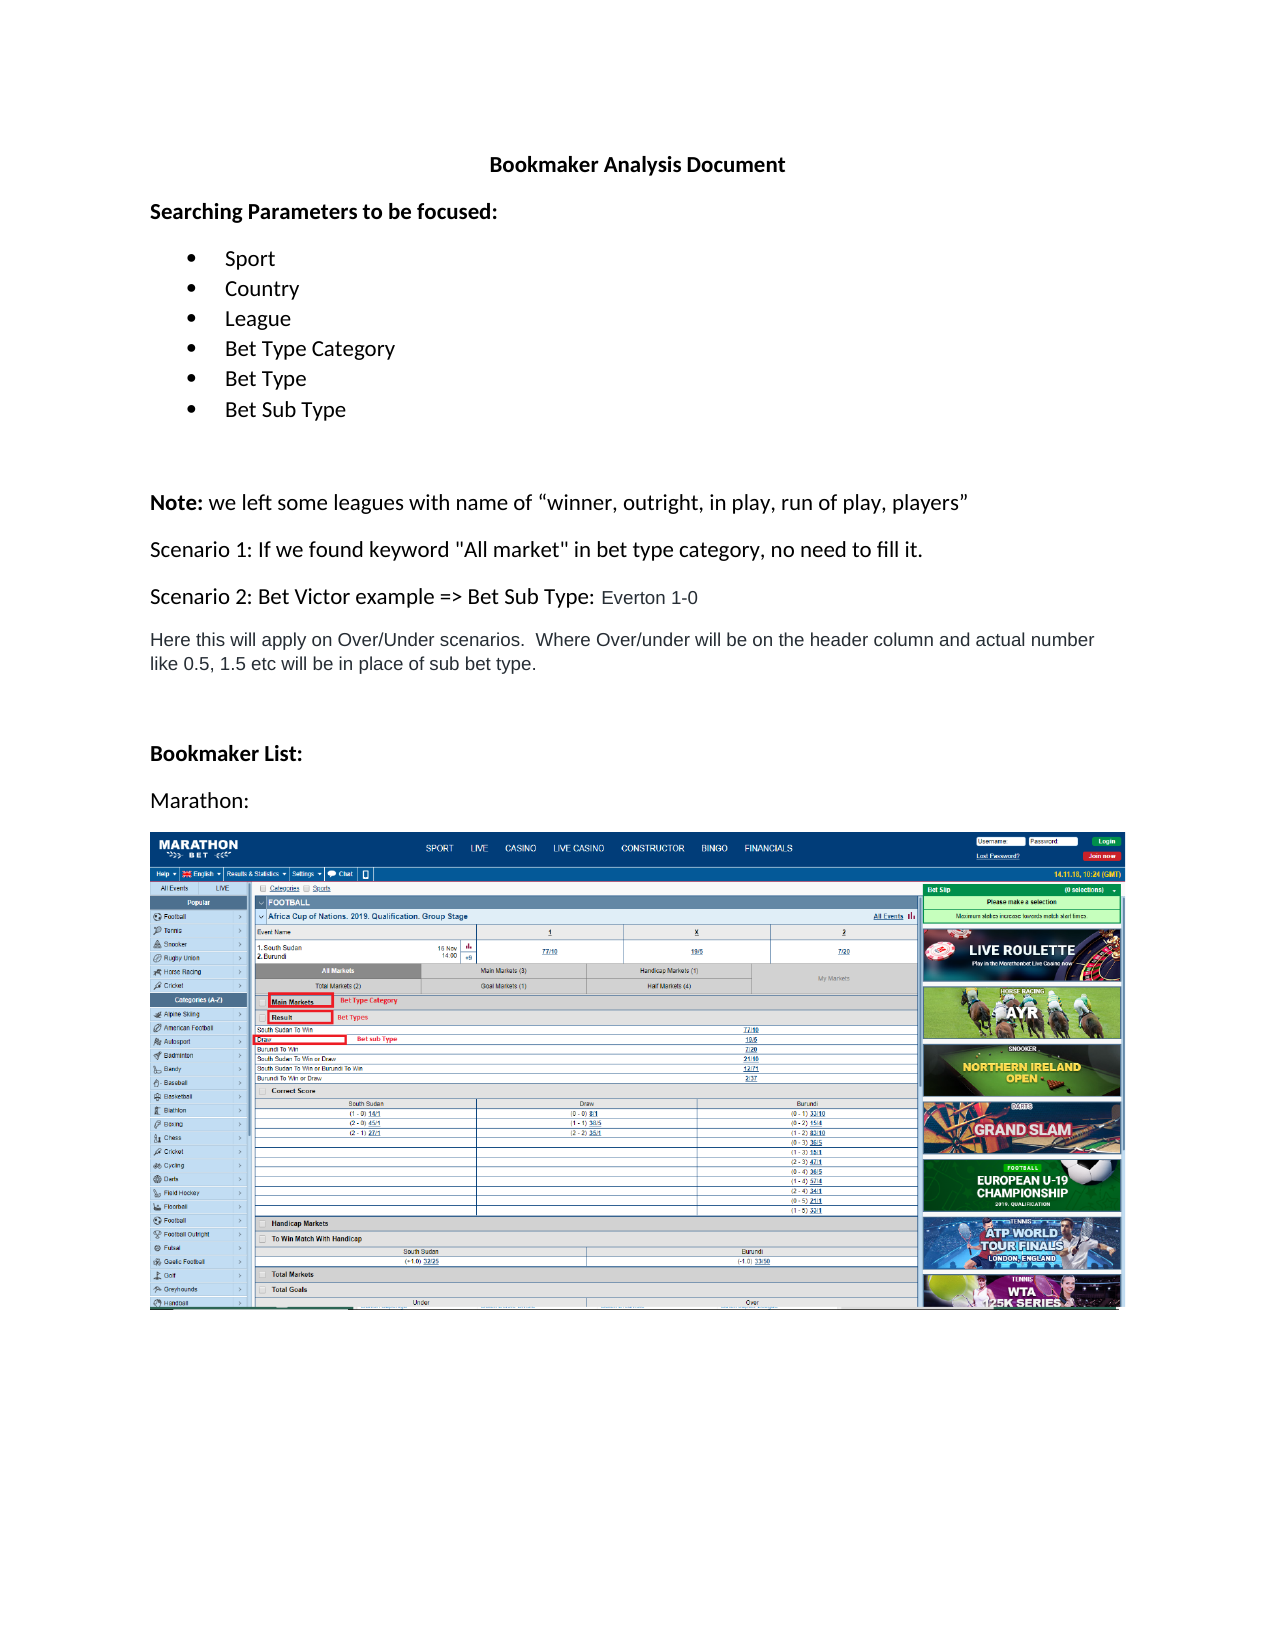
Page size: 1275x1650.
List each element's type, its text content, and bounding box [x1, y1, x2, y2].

list Country [187, 274, 1125, 302]
list Bet Type [187, 364, 1125, 393]
list League [187, 304, 1125, 332]
list Sport [187, 244, 1125, 272]
text Searching Parameters to be focused: [150, 197, 1125, 225]
list Bet Sub Type [187, 395, 1125, 423]
text Here this will apply on Over/Under scenarios. Where Over/under will be on the header column and actual number like 0.5, 1.5 etc will be in place of sub bet type. [150, 629, 1125, 674]
text Note: we left some leagues with name of “winner, outright, in play, run of play, players” [150, 488, 1125, 517]
text Marathon: [150, 786, 1125, 814]
text Scenario 2: Bet Victor example => Bet Sub Type: Everton 1-0 [150, 582, 1125, 610]
text Bookmaker Analysis Document [150, 150, 1125, 178]
text Bookmaker List: [150, 739, 1125, 767]
text Scenario 1: If we found keyword "All market" in bet type category, no need to fill it. [150, 535, 1125, 563]
picture [150, 832, 1125, 1310]
list Bet Type Category [187, 334, 1125, 362]
